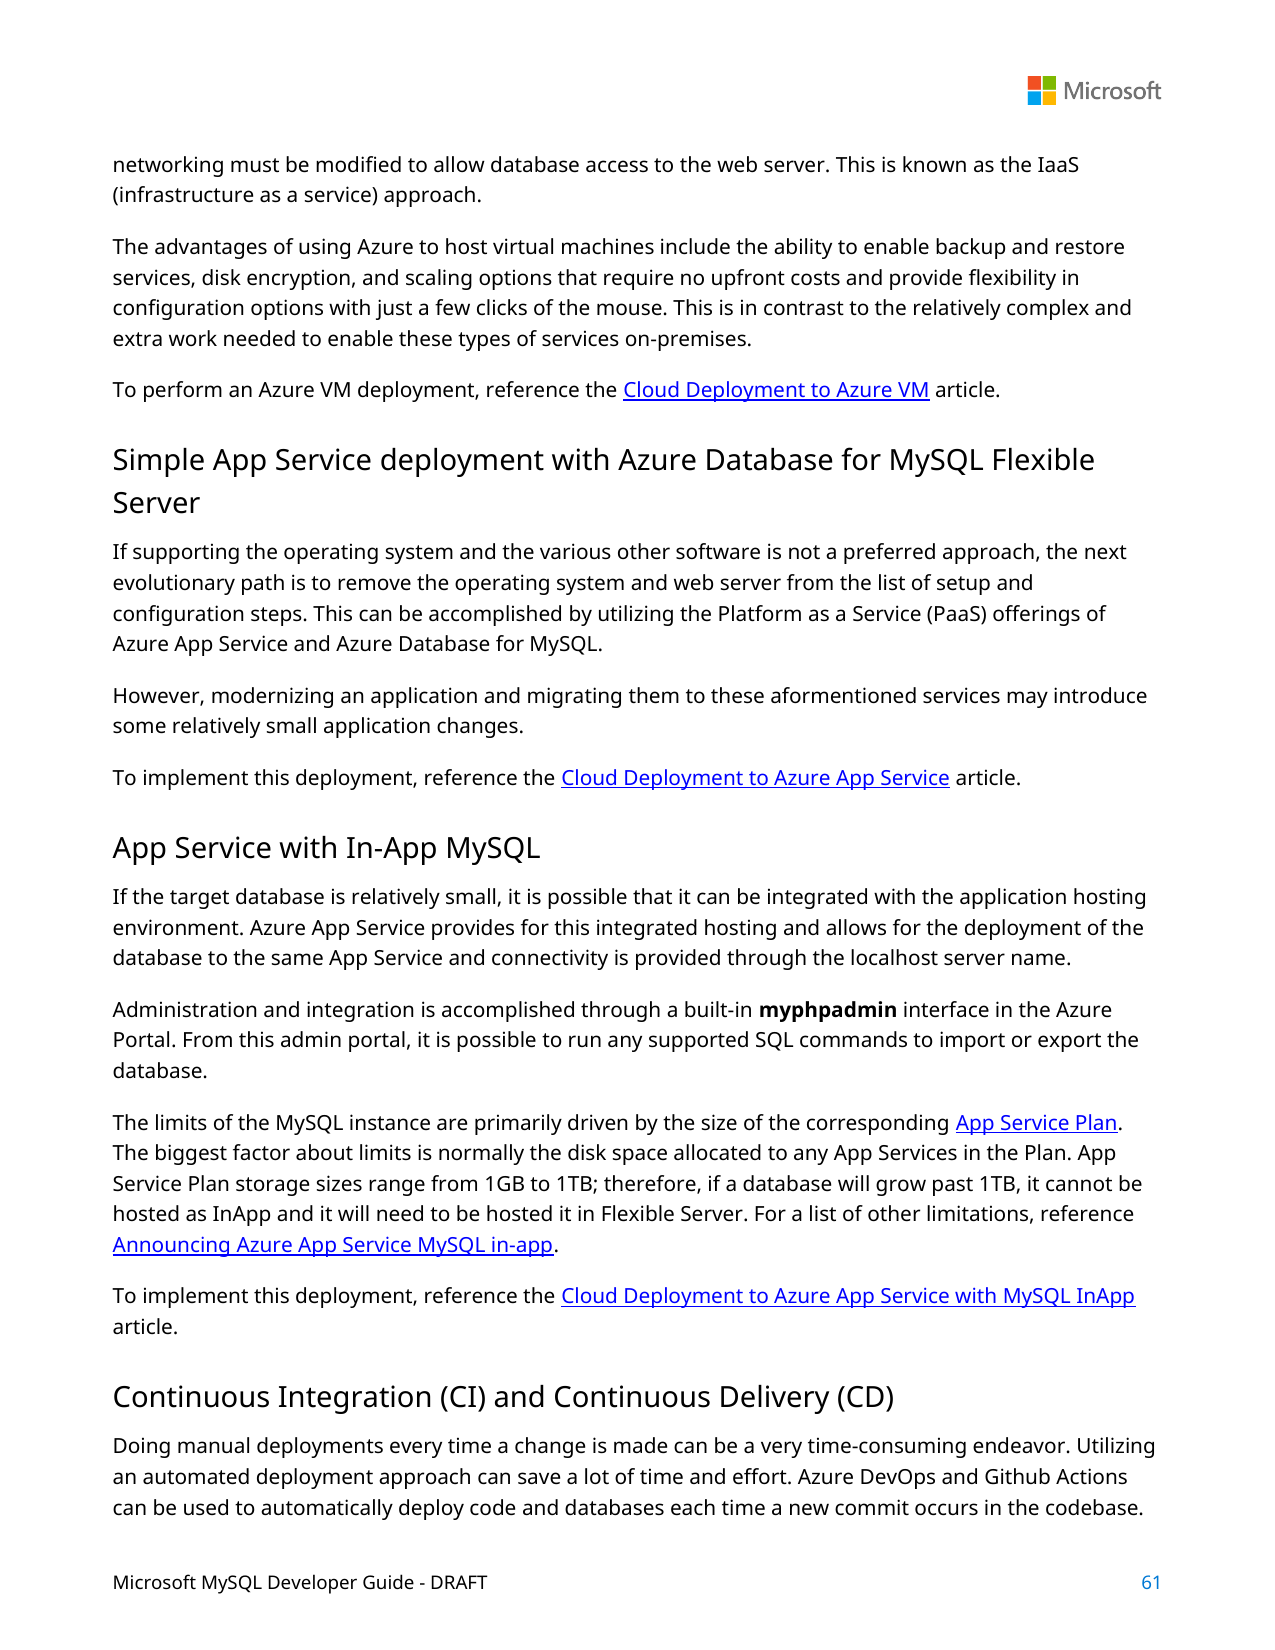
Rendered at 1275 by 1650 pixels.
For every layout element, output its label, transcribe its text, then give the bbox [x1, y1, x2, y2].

subtitle App Service with In-App MySQL [112, 827, 1162, 867]
text The advantages of using Azure to host virtual machines include the ability to enable backup and restore services, disk encryption, and scaling options that require no upfront costs and provide flexibility in configuration options with just a few clicks of the mouse. This is in contrast to the relatively complex and extra work needed to enable these types of services on-premises. [112, 232, 1162, 352]
text Doing manual deployments every time a change is made can be a very time-consuming endeavor. Utilizing an automated deployment approach can save a lot of time and effort. Azure DevOps and Github Actions can be used to automatically deploy code and databases each time a new commit occurs in the codebase. [112, 1431, 1162, 1521]
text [112, 150, 1162, 209]
subtitle Simple App Service deployment with Azure Database for MySQL Flexible Server [112, 439, 1162, 522]
picture [1026, 75, 1163, 107]
subtitle Continuous Integration (CI) and Continuous Delivery (CD) [112, 1376, 1162, 1416]
text To implement this deployment, reference the Cloud Deployment to Azure App Service with MySQL InApp article. [112, 1282, 1162, 1341]
text If supporting the operating system and the various other software is not a preferred approach, the next evolutionary path is to remove the operating system and web server from the list of setup and configuration steps. This can be accomplished by utilizing the Platform as a Service (PaaS) offerings of Azure App Service and Azure Database for MySQL. [112, 537, 1162, 658]
text Administration and integration is accomplished through a built-in myphpadmin interface in the Azure Portal. From this admin portal, it is possible to run any supported SQL commands to import or export the database. [112, 995, 1162, 1084]
text If the target database is relatively small, it is possible that it can be integrated with the application hosting environment. Azure App Service provides for this integrated hosting and allows for the deployment of the database to the same App Service and connectivity is provided through the localhost server name. [112, 882, 1162, 972]
text To perform an Azure VM deployment, reference the Cloud Deployment to Azure VM article. [112, 375, 1162, 404]
text However, modernizing an application and migrating them to these aformentioned services may introduce some relatively small application changes. [112, 681, 1162, 740]
text The limits of the MySQL instance are primarily driven by the size of the corresponding App Service Plan. The biggest factor about limits is normally the disk space allocated to any App Services in the Plan. App Service Plan storage sizes range from 1GB to 1TB; therefore, if a database will grow past 1TB, it cannot be hosted as InApp and it will need to be hosted it in Flexible Server. For a list of other limitations, reference Announcing Azure App Service MySQL in-app. [112, 1108, 1162, 1258]
text To implement this deployment, reference the Cloud Deployment to Azure App Service article. [112, 763, 1162, 791]
